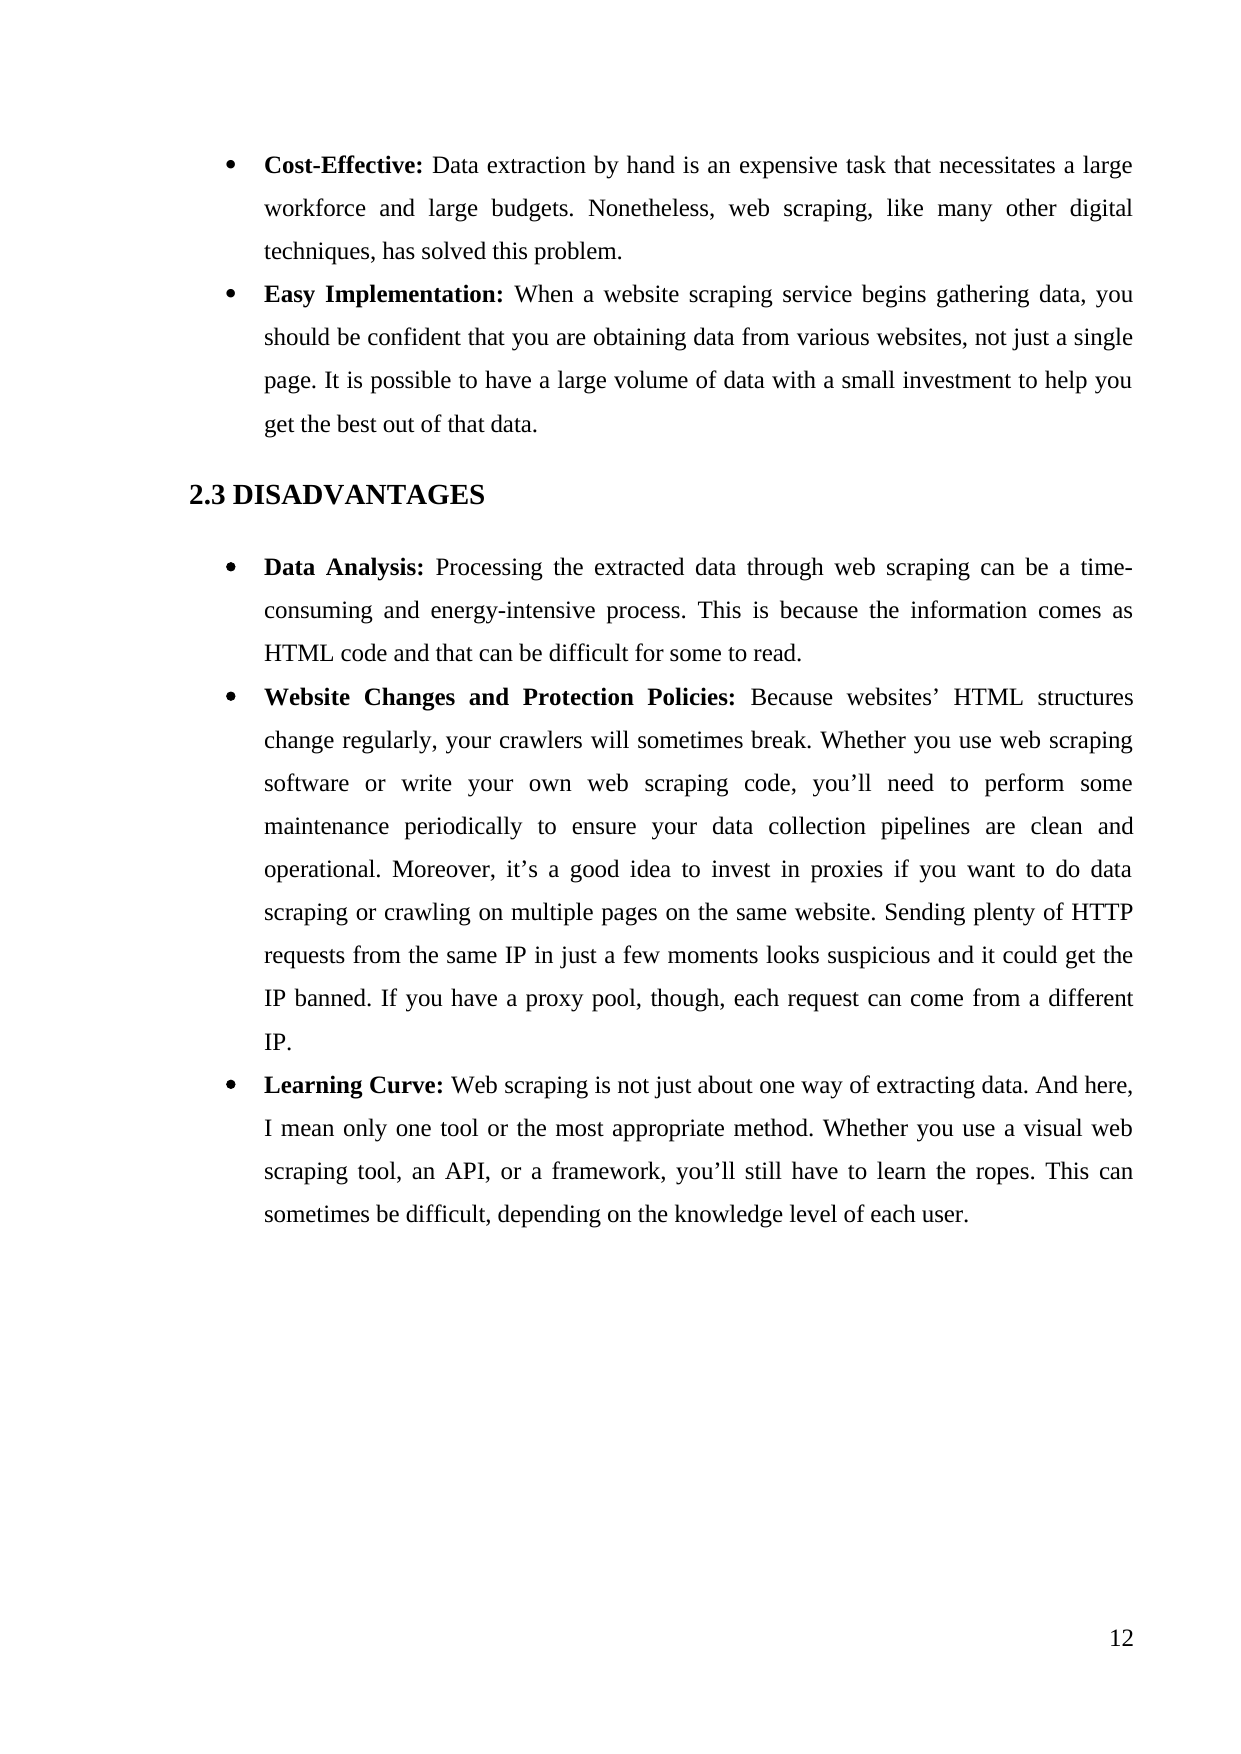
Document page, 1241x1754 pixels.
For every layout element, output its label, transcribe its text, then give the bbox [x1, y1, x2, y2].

list Data Analysis: Processing the extracted data through web scraping can be a time-consuming and energy-intensive process. This is because the information comes as HTML code and that can be difficult for some to read. [226, 552, 1134, 667]
list Website Changes and Protection Policies: Because websites’ HTML structures change regularly, your crawlers will sometimes break. Whether you use web scraping software or write your own web scraping code, you’ll need to perform some maintenance periodically to ensure your data collection pipelines are clean and operational. Moreover, it’s a good idea to invest in proxies if you want to do data scraping or crawling on multiple pages on the same website. Sending plenty of HTTP requests from the same IP in just a few moments looks suspicious and it could get the IP banned. If you have a proxy pool, though, each request can come from a different IP. [226, 682, 1134, 1055]
subtitle 2.3 DISADVANTAGES [189, 477, 1134, 510]
list Cost-Effective: Data extraction by hand is an expensive task that necessitates a large workforce and large budgets. Nonetheless, web scraping, like many other digital techniques, has solved this problem. [226, 150, 1134, 265]
list Learning Curve: Web scraping is not just about one way of extracting data. And here, I mean only one tool or the most appropriate method. Whether you use a visual web scraping tool, an API, or a framework, you’ll still have to learn the ropes. This can sometimes be difficult, depending on the knowledge level of each user. [226, 1070, 1134, 1228]
list Easy Implementation: When a website scraping service begins gathering data, you should be confident that you are obtaining data from various websites, not just a single page. It is possible to have a large volume of data with a small investment to help you get the best out of that data. [226, 279, 1134, 437]
